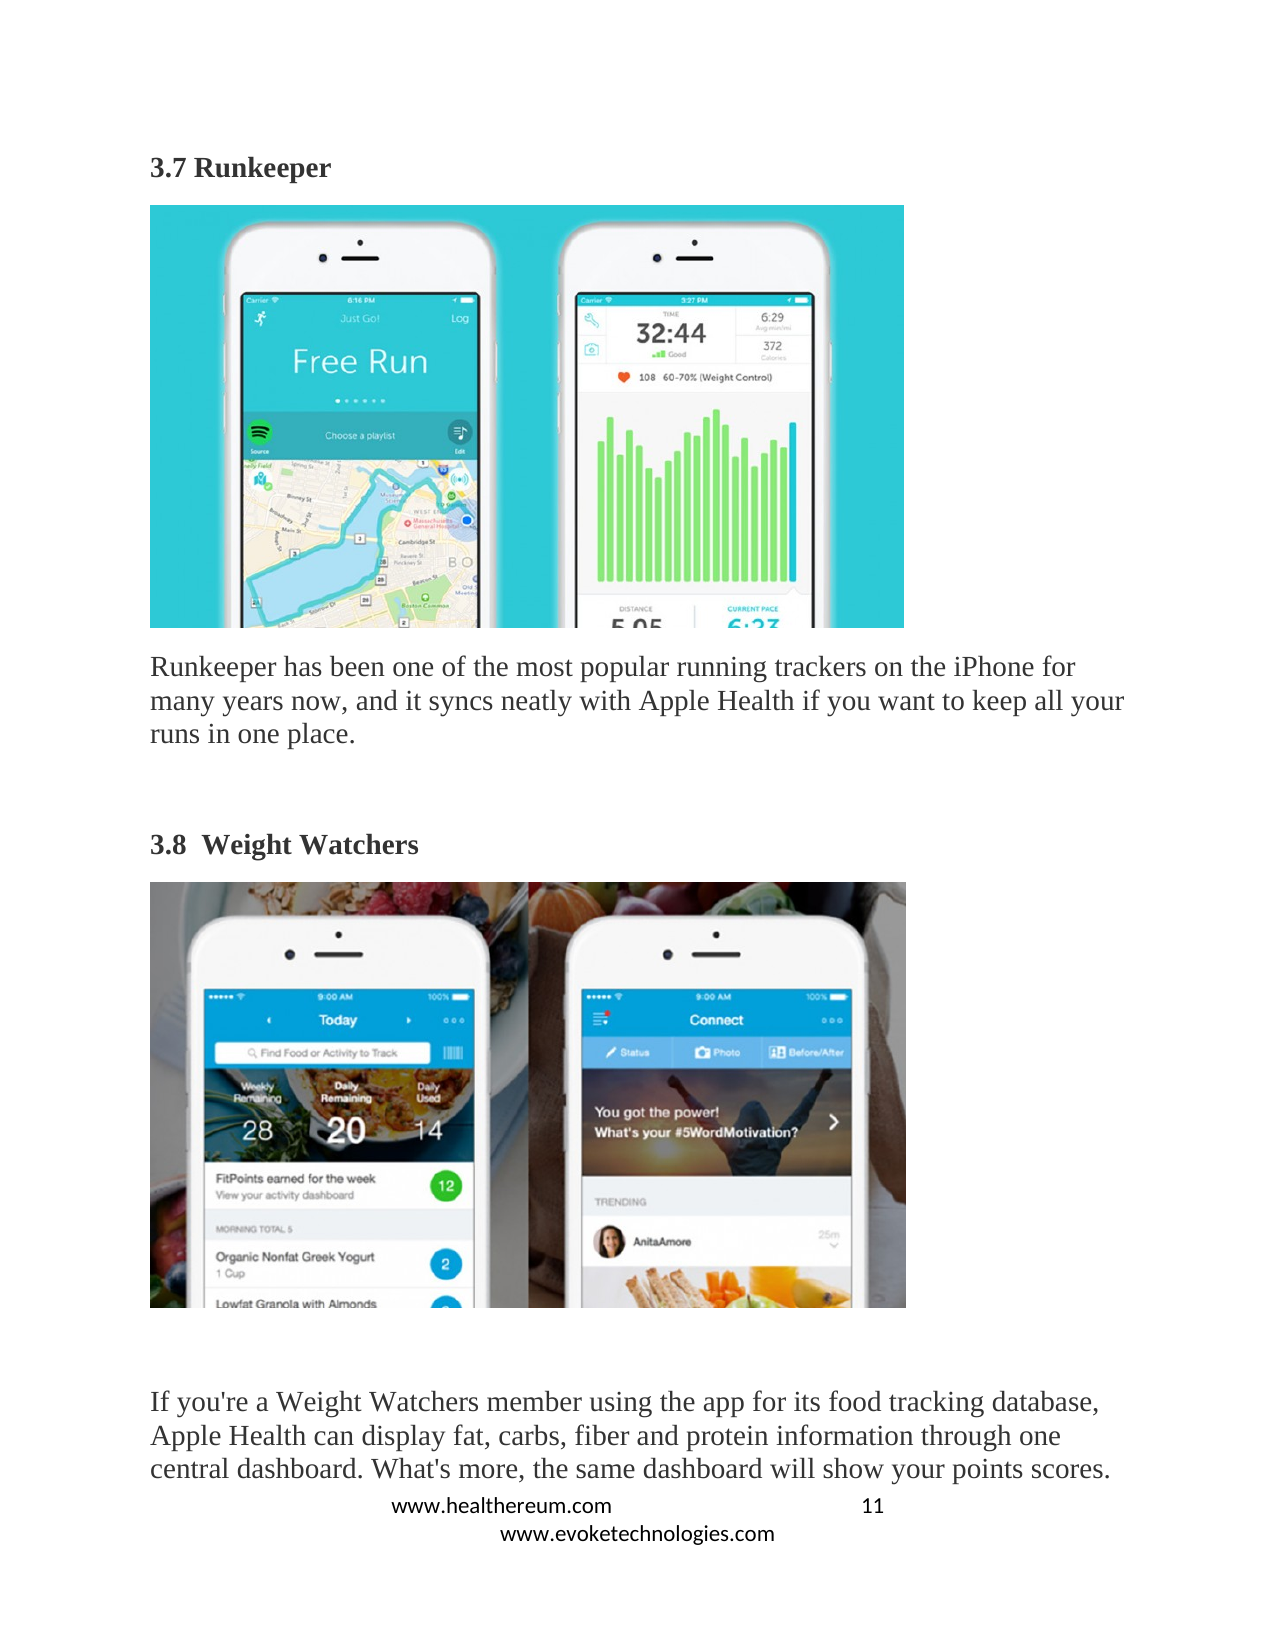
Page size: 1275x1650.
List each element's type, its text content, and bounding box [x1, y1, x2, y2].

text 3.7 Runkeeper [150, 150, 1125, 183]
text 3.8 Weight Watchers [150, 827, 1125, 861]
text Runkeeper has been one of the most popular running trackers on the iPhone for many years now, and it syncs neatly with Apple Health if you want to keep all your runs in one place. [150, 649, 1125, 750]
picture [150, 205, 904, 628]
text If you're a Weight Watchers member using the app for its food tracking database, Apple Health can display fat, carbs, fiber and protein information through one central dashboard. What's more, the same dashboard will show your points scores. [150, 1384, 1125, 1485]
picture [150, 882, 906, 1308]
